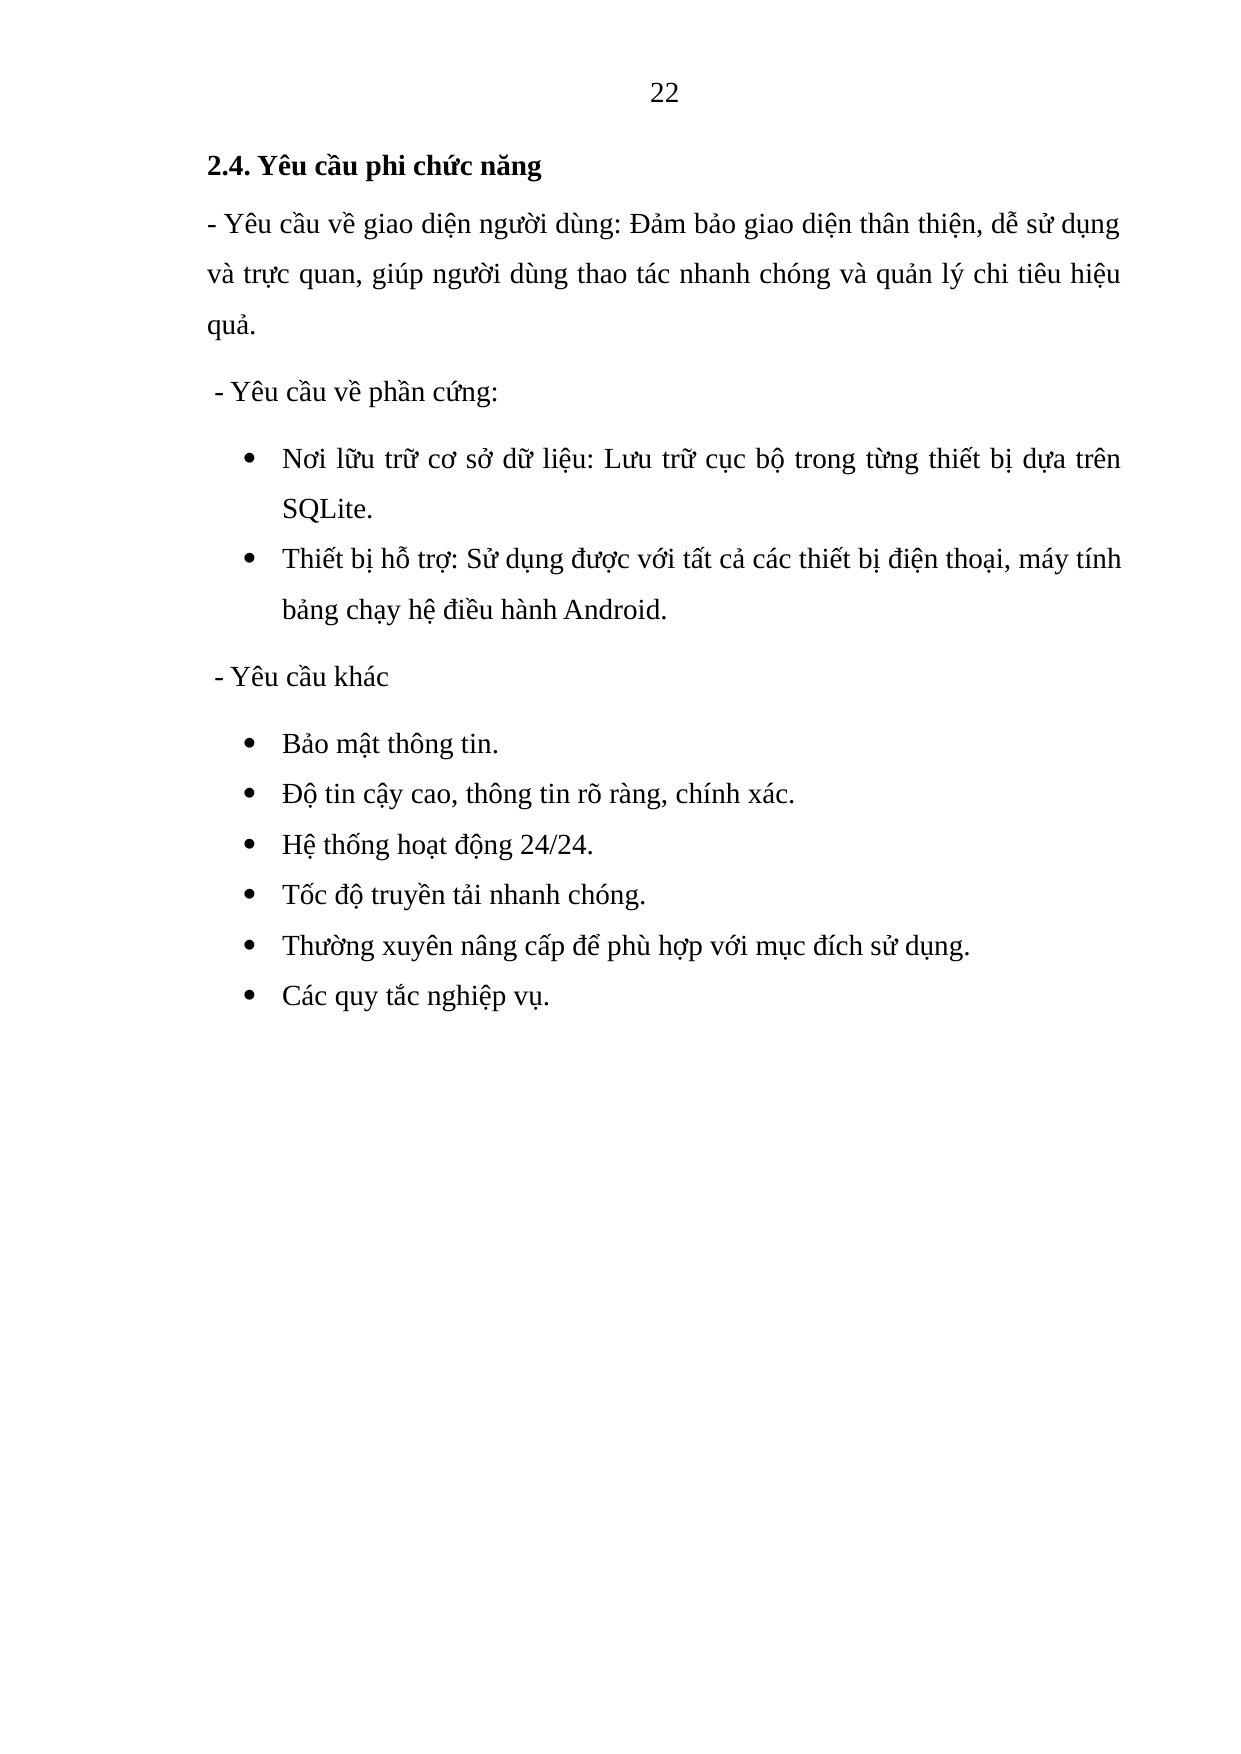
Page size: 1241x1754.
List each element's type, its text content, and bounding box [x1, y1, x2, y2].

list Bảo mật thông tin. [244, 726, 1122, 760]
list Thường xuyên nâng cấp để phù hợp với mục đích sử dụng. [244, 928, 1122, 961]
list Thiết bị hỗ trợ: Sử dụng được với tất cả các thiết bị điện thoại, máy tính bảng chạy hệ điều hành Android. [244, 542, 1122, 626]
list Tốc độ truyền tải nhanh chóng. [244, 877, 1122, 911]
list Độ tin cậy cao, thông tin rõ ràng, chính xác. [244, 776, 1122, 810]
list Các quy tắc nghiệp vụ. [244, 978, 1122, 1012]
text - Yêu cầu về phần cứng: [207, 374, 1122, 407]
text - Yêu cầu khác [207, 659, 1122, 693]
list Hệ thống hoạt động 24/24. [244, 827, 1122, 861]
list Nơi lữu trữ cơ sở dữ liệu: Lưu trữ cục bộ trong từng thiết bị dựa trên SQLite. [244, 441, 1122, 525]
subtitle 2.4. Yêu cầu phi chức năng [207, 148, 1122, 181]
text - Yêu cầu về giao diện người dùng: Đảm bảo giao diện thân thiện, dễ sử dụng và trực quan, giúp người dùng thao tác nhanh chóng và quản lý chi tiêu hiệu quả. [207, 206, 1122, 341]
